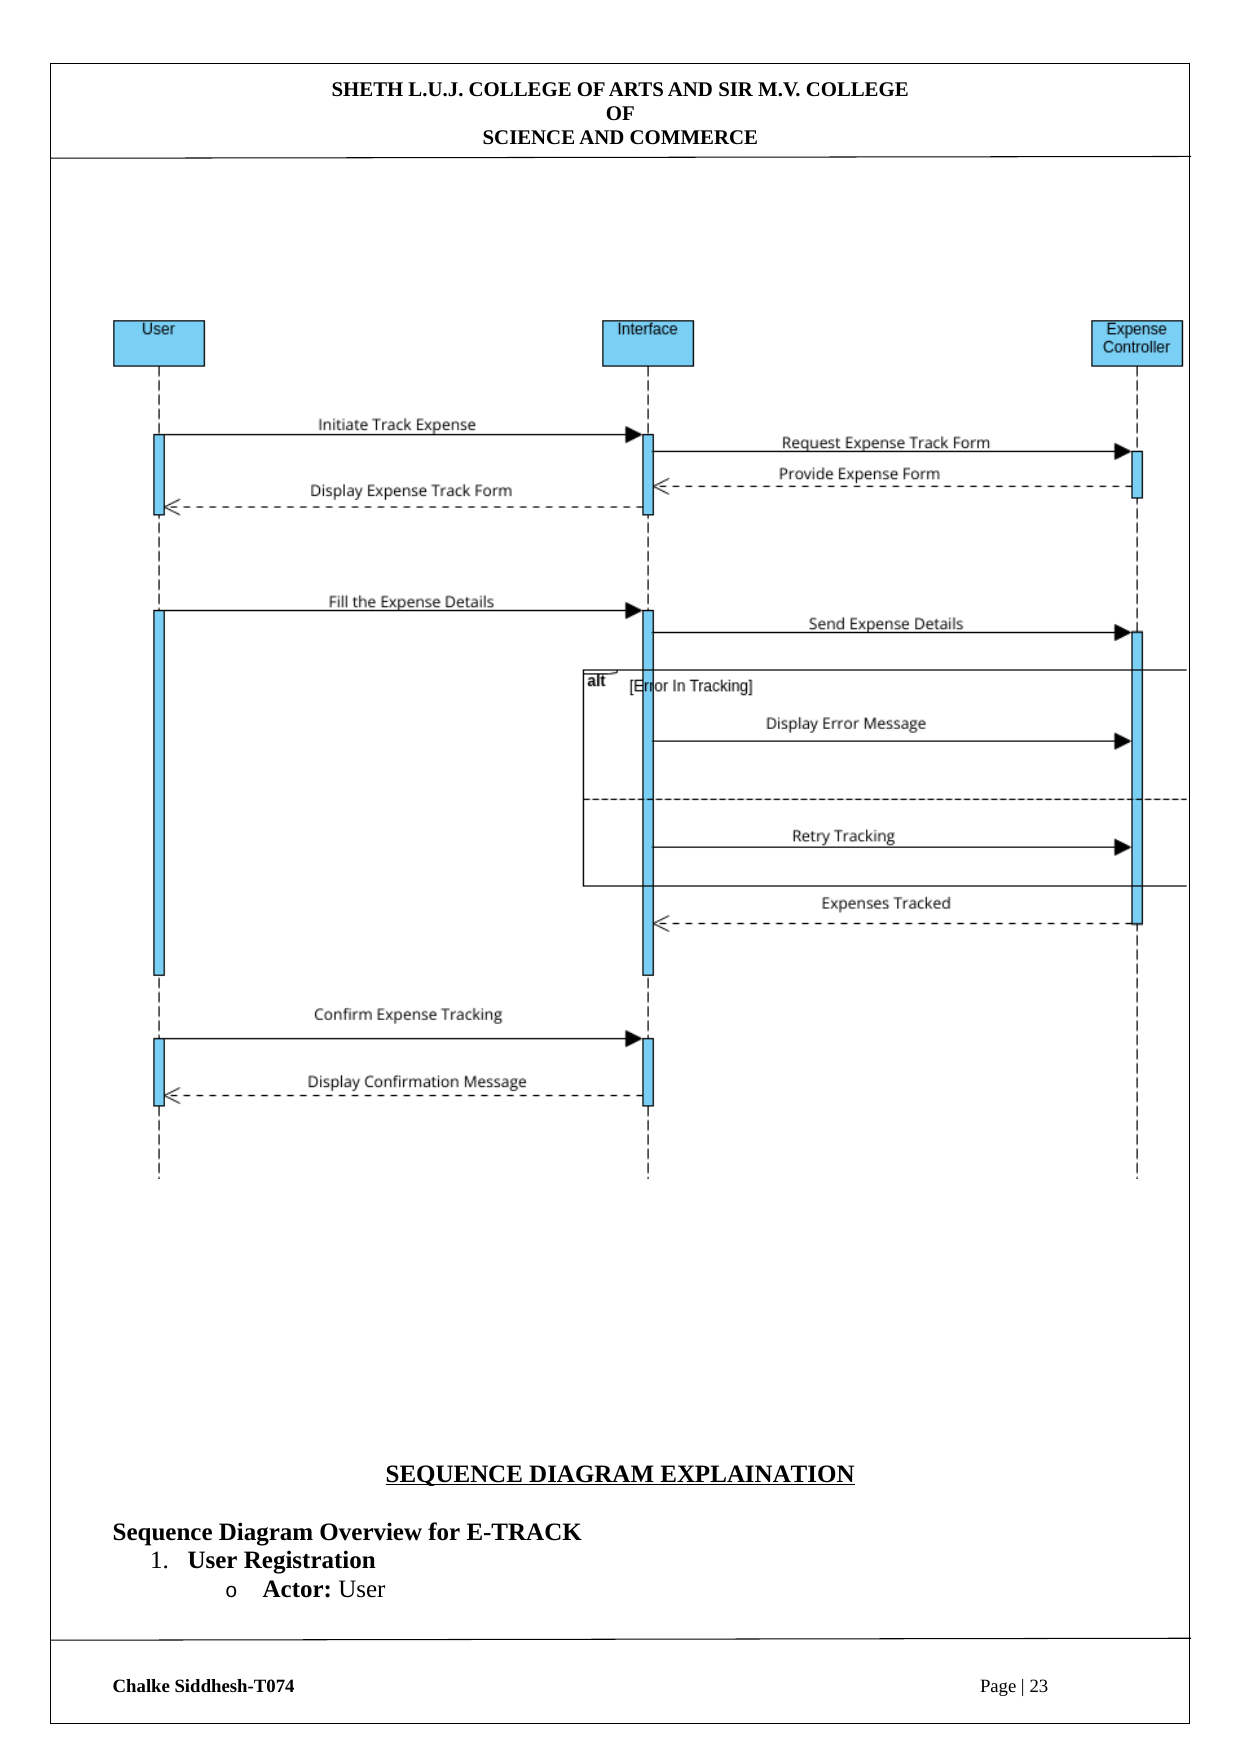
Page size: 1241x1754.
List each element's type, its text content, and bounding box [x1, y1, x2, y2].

list User Registration [150, 1546, 1128, 1574]
picture [112, 319, 1187, 1178]
text Sequence Diagram Overview for E-TRACK [112, 1517, 1128, 1546]
list Actor: User [225, 1574, 1128, 1604]
text SEQUENCE DIAGRAM EXPLAINATION [112, 1459, 1128, 1488]
